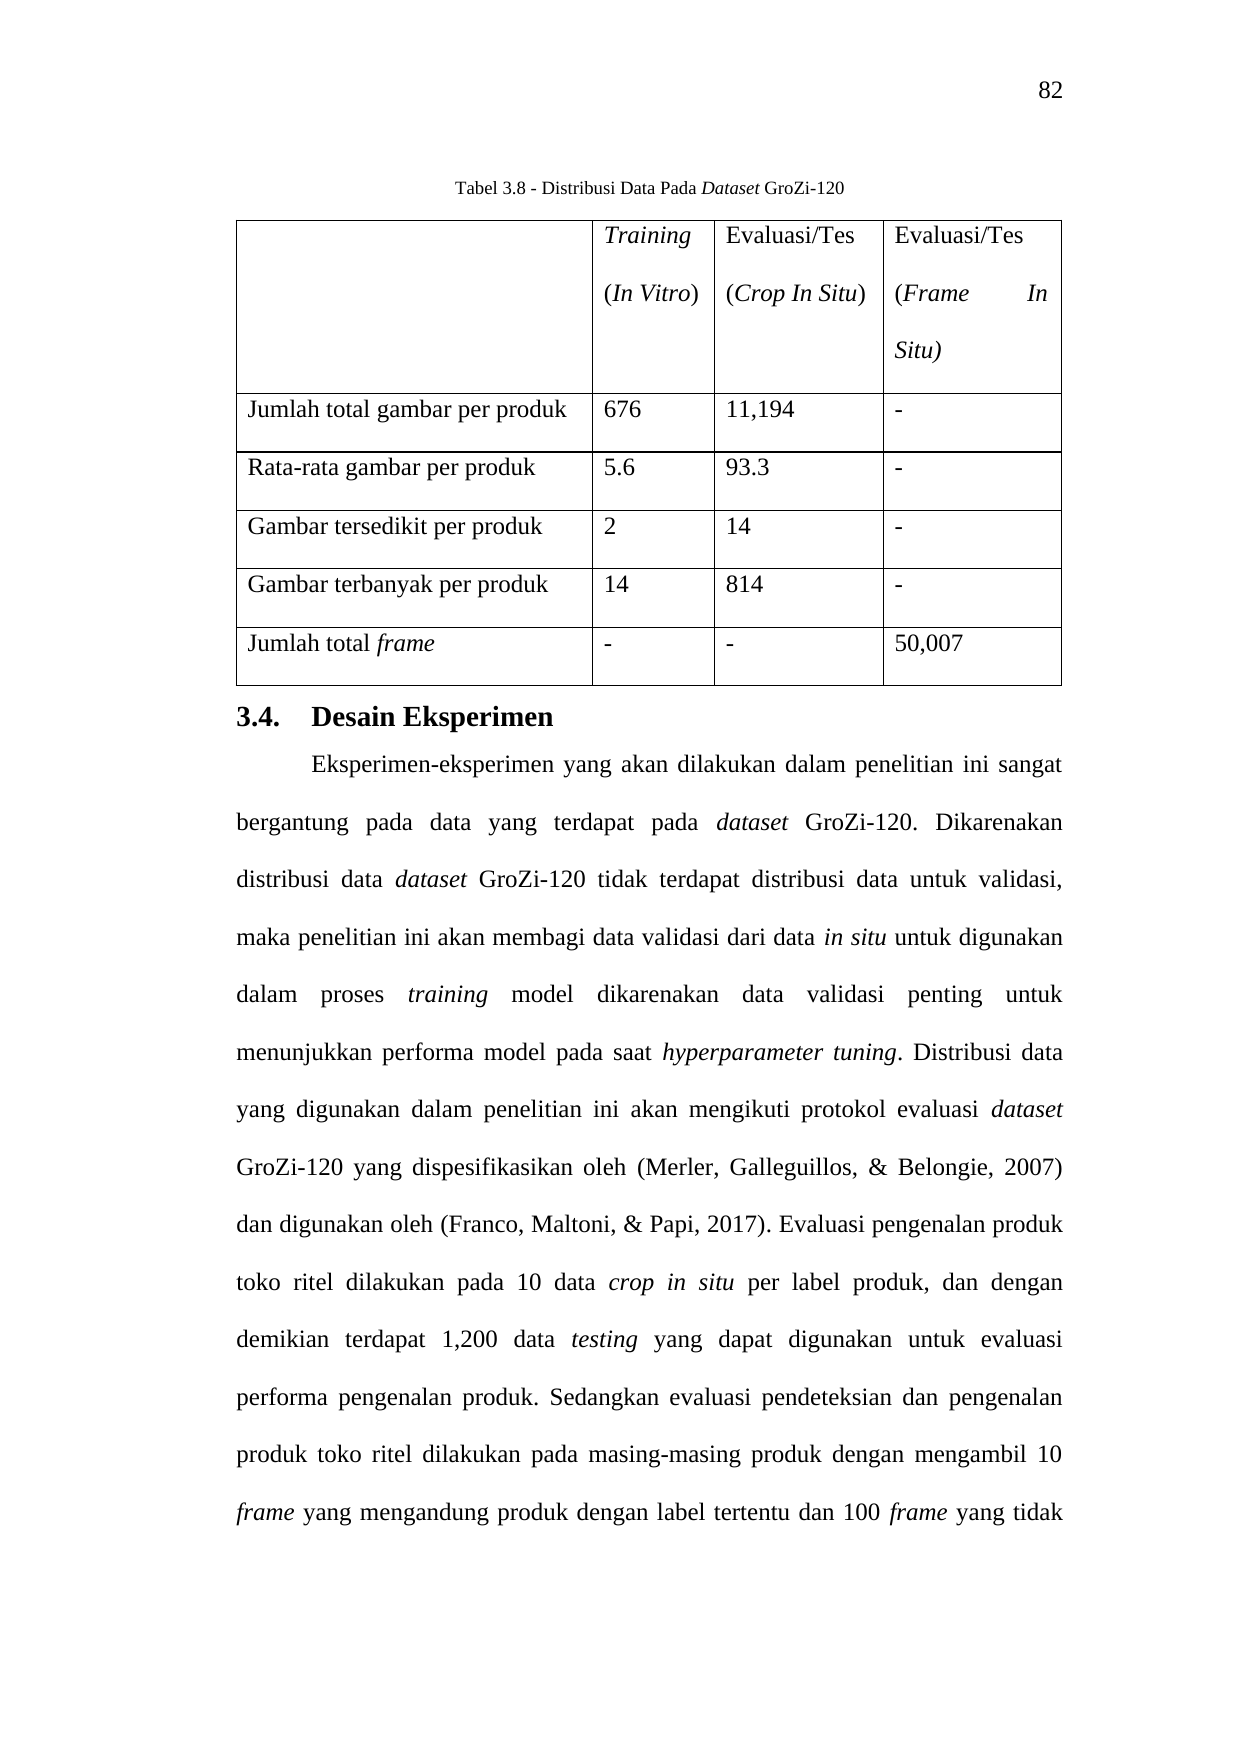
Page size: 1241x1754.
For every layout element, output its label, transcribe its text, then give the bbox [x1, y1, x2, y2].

table_cell 14 [715, 511, 883, 568]
table_cell 814 [715, 569, 883, 627]
table_header Training (In Vitro) [593, 221, 714, 393]
table_cell Jumlah total frame [237, 628, 592, 685]
table_cell - [593, 628, 714, 685]
table_cell Jumlah total gambar per produk [237, 394, 592, 451]
table_cell 93.3 [715, 453, 883, 510]
table_cell - [884, 511, 1061, 568]
table_cell 2 [593, 511, 714, 568]
table_cell - [884, 569, 1061, 627]
table_header Evaluasi/Tes (Crop In Situ) [715, 221, 883, 393]
table_cell Gambar tersedikit per produk [237, 511, 592, 568]
table_cell Rata-rata gambar per produk [237, 453, 592, 510]
table_cell 14 [593, 569, 714, 627]
table_cell 676 [593, 394, 714, 451]
table_cell - [884, 453, 1061, 510]
table_cell - [884, 394, 1061, 451]
table_cell 11,194 [715, 394, 883, 451]
table_cell Gambar terbanyak per produk [237, 569, 592, 627]
table_cell 5.6 [593, 453, 714, 510]
table_cell - [715, 628, 883, 685]
list Desain Eksperimen [236, 699, 1063, 732]
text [236, 749, 1063, 1525]
table_cell 50,007 [884, 628, 1061, 685]
table_header Evaluasi/Tes (Frame In Situ) [884, 221, 1061, 393]
table_header [237, 221, 592, 393]
